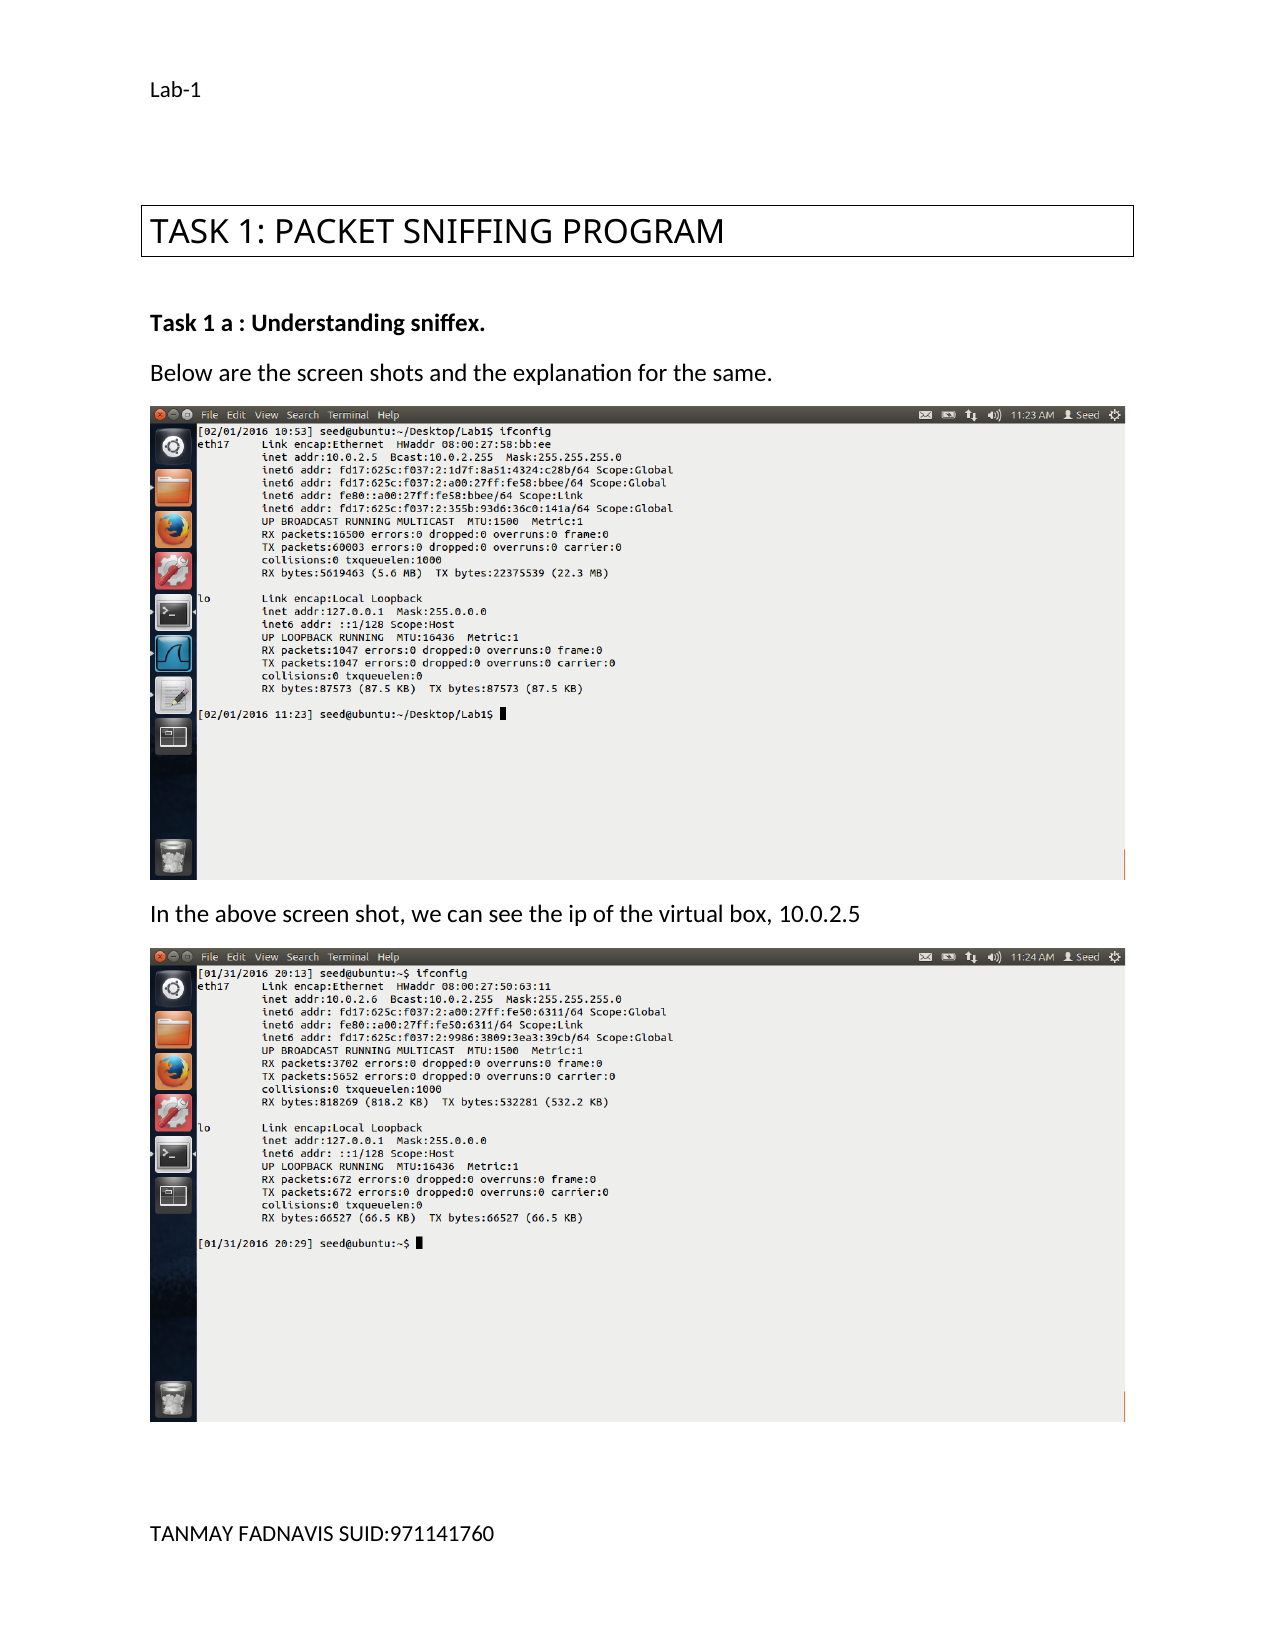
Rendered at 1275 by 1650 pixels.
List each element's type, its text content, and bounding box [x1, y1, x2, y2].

picture [150, 406, 1125, 880]
text In the above screen shot, we can see the ip of the virtual box, 10.0.2.5 [150, 898, 1125, 929]
picture [150, 948, 1125, 1422]
text Task 1 a : Understanding sniffex. [150, 307, 1125, 338]
text Below are the screen shots and the explanation for the same. [150, 357, 1125, 387]
subtitle TASK 1: PACKET SNIFFING PROGRAM [142, 206, 1133, 256]
